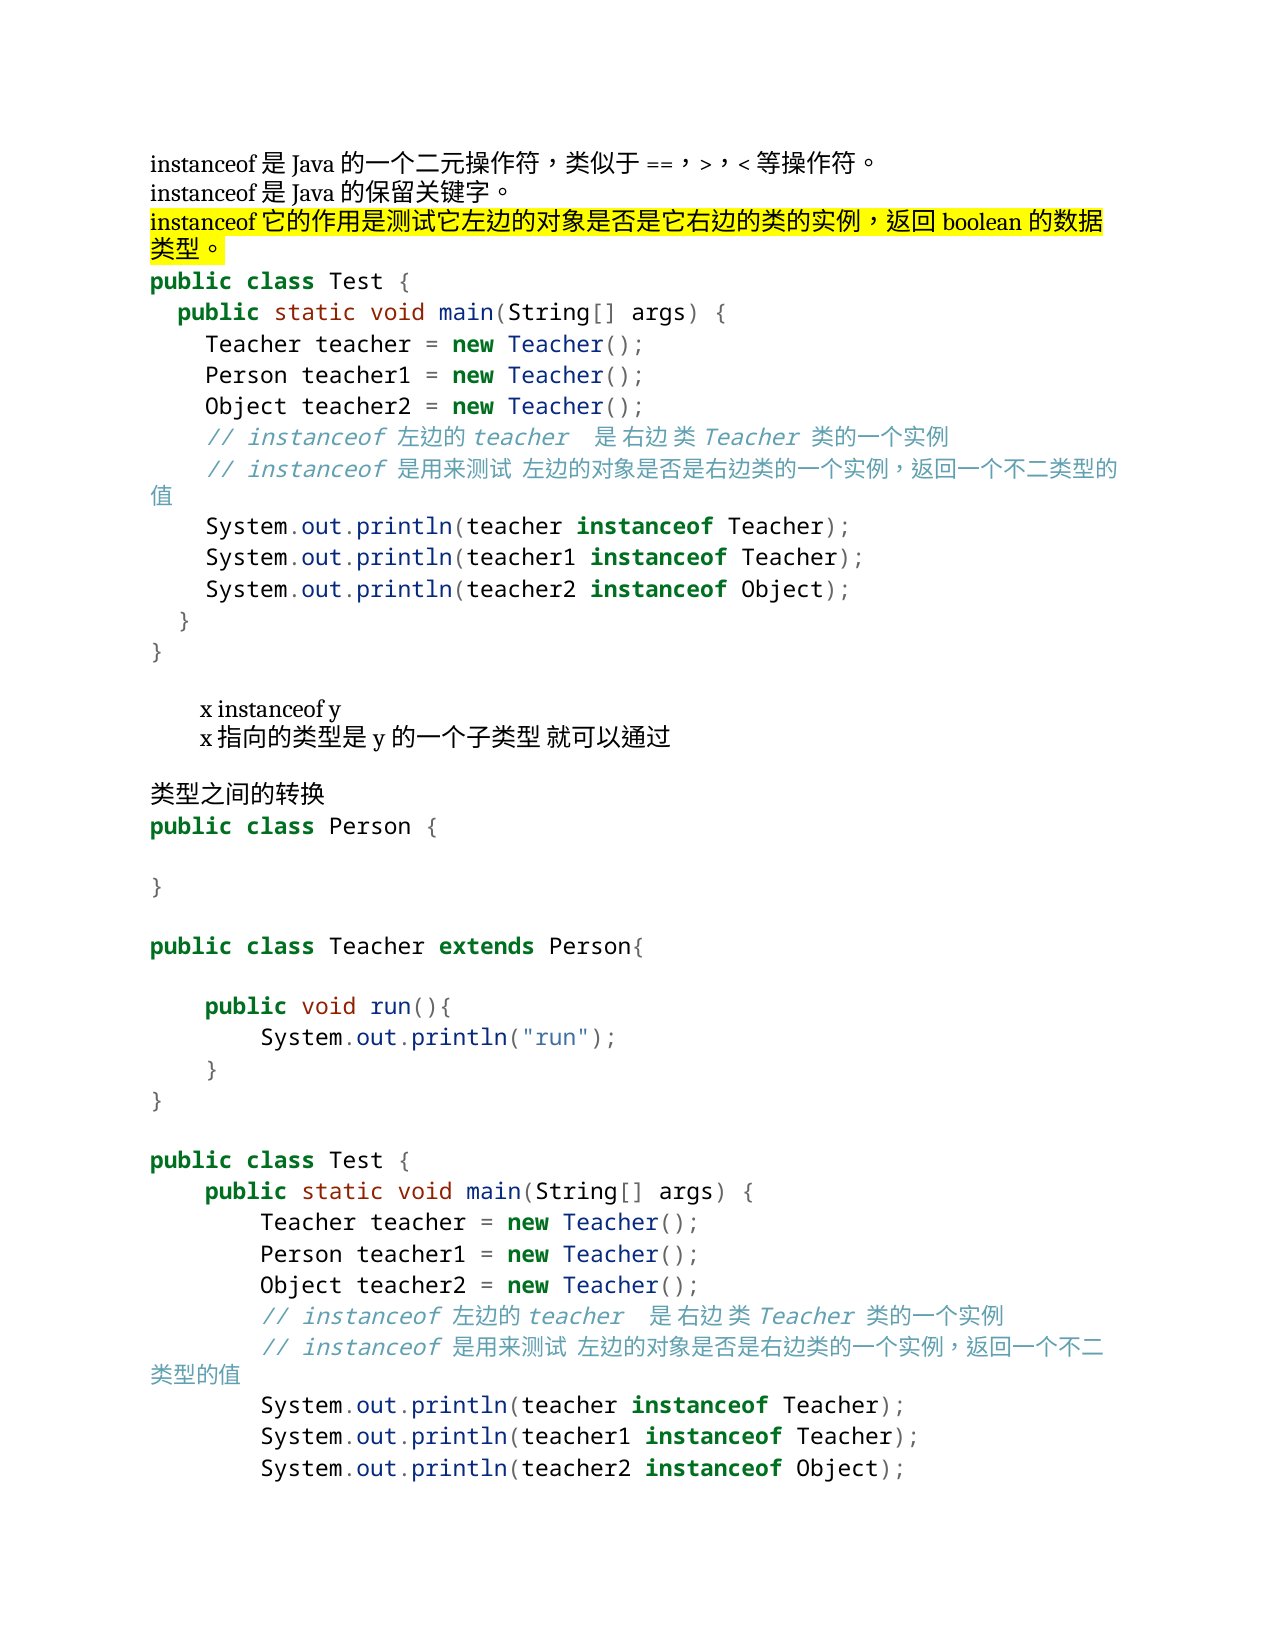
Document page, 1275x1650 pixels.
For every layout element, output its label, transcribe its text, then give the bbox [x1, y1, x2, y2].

text x 指向的类型是 y 的一个子类型 就可以通过 [200, 724, 1075, 753]
text instanceof 是 Java 的一个二元操作符，类似于 ==，>，< 等操作符。 [150, 150, 1125, 179]
text instanceof 它的作用是测试它左边的对象是否是它右边的类的实例，返回 boolean 的数据类型。 [150, 207, 1125, 265]
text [150, 810, 1125, 1483]
text public class Test { public static void main(String[] args) { Teacher teacher = new Teacher(); Person teacher1 = new Teacher(); Object teacher2 = new Teacher(); // instanceof 左边的teacher 是 右边 类 Teacher 类的一个实例 // instanceof 是用来测试 左边的对象是否是右边类的一个实例，返回一个不二类型的值 System.out.println(teacher instanceof Teacher); System.out.println(teacher1 instanceof Teacher); System.out.println(teacher2 instanceof Object); } } [150, 265, 1125, 666]
text 类型之间的转换 [150, 781, 1125, 810]
text instanceof 是 Java 的保留关键字。 [150, 179, 1125, 207]
text x instanceof y [200, 695, 1075, 724]
